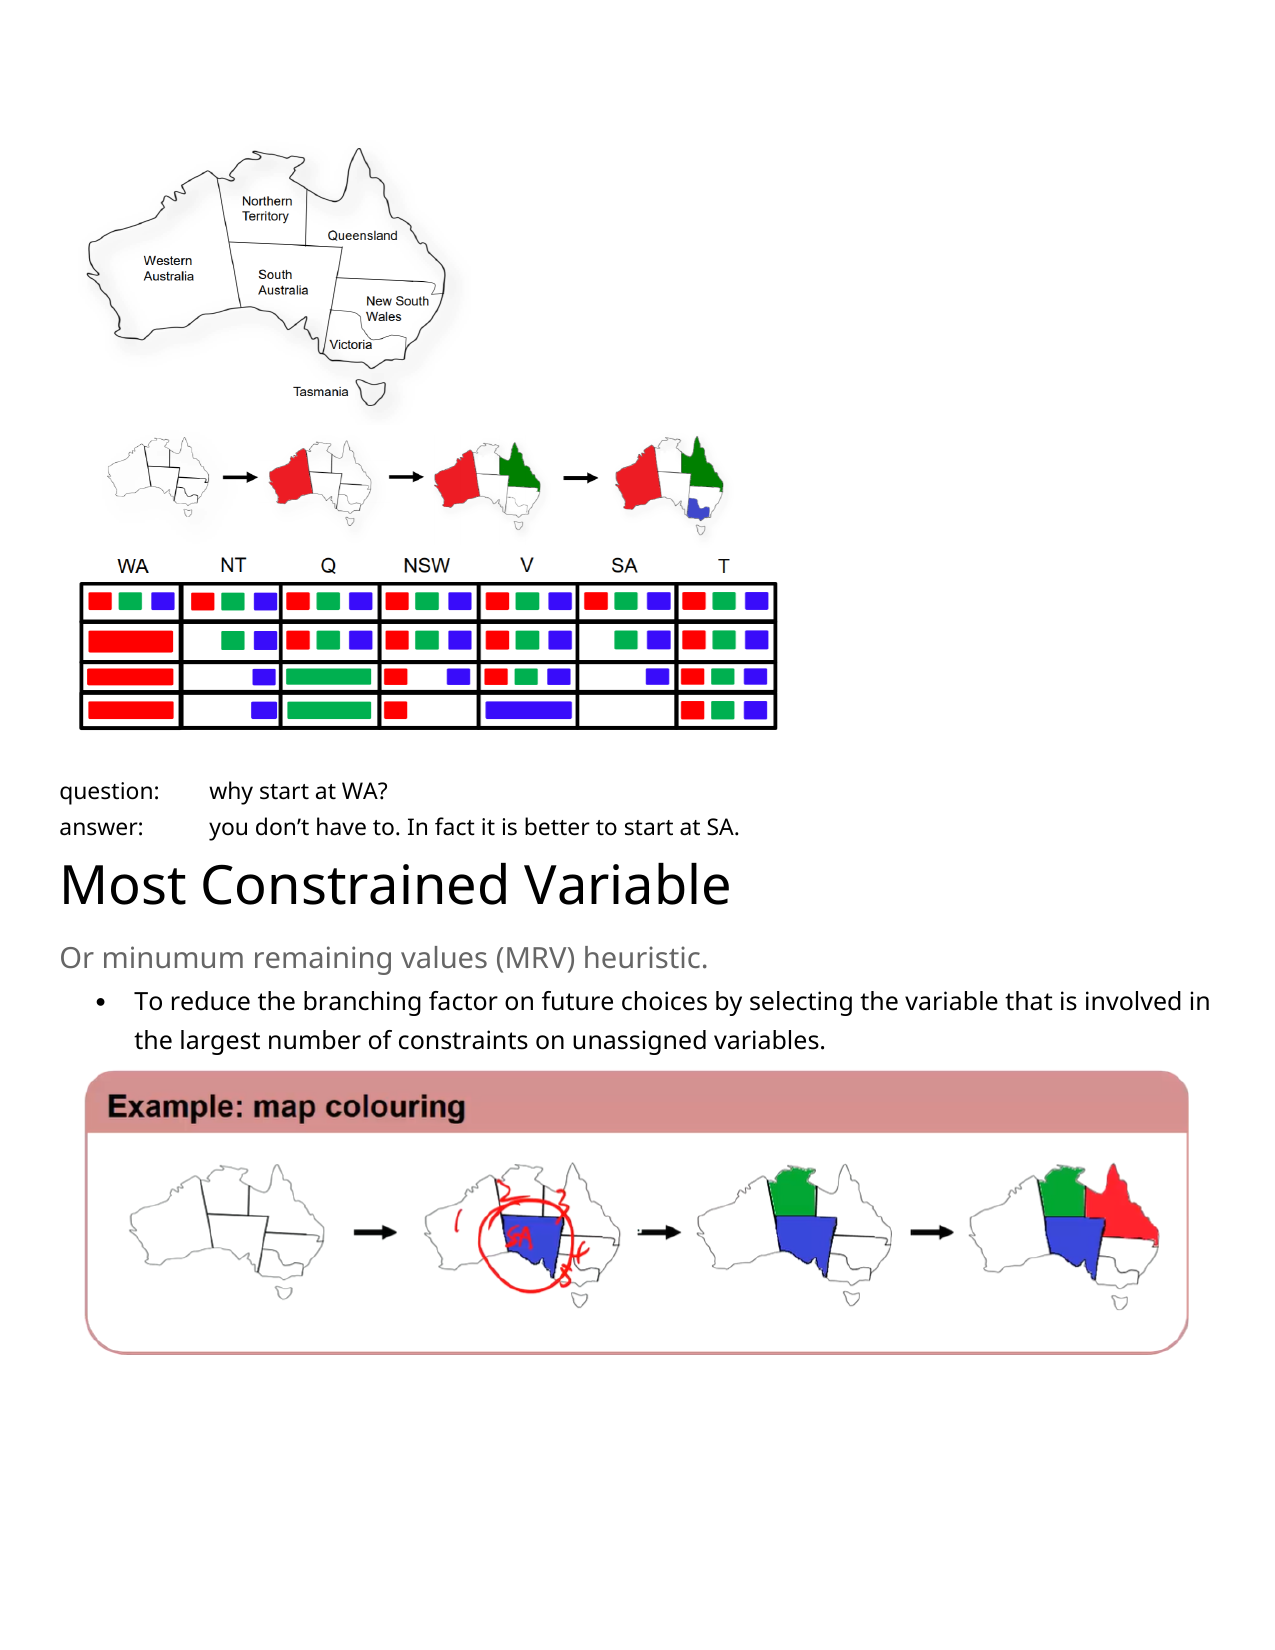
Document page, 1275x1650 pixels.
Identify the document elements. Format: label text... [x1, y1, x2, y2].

text answer: you don’t have to. In fact it is better to start at SA. [59, 811, 1216, 842]
subtitle Or minumum remaining values (MRV) heuristic. [59, 937, 1216, 977]
list To reduce the branching factor on future choices by selecting the variable that is involved in the largest number of constraints on unassigned variables. [97, 983, 1216, 1056]
text question: why start at WA? [59, 774, 1216, 806]
subtitle Most Constrained Variable [59, 846, 1216, 920]
